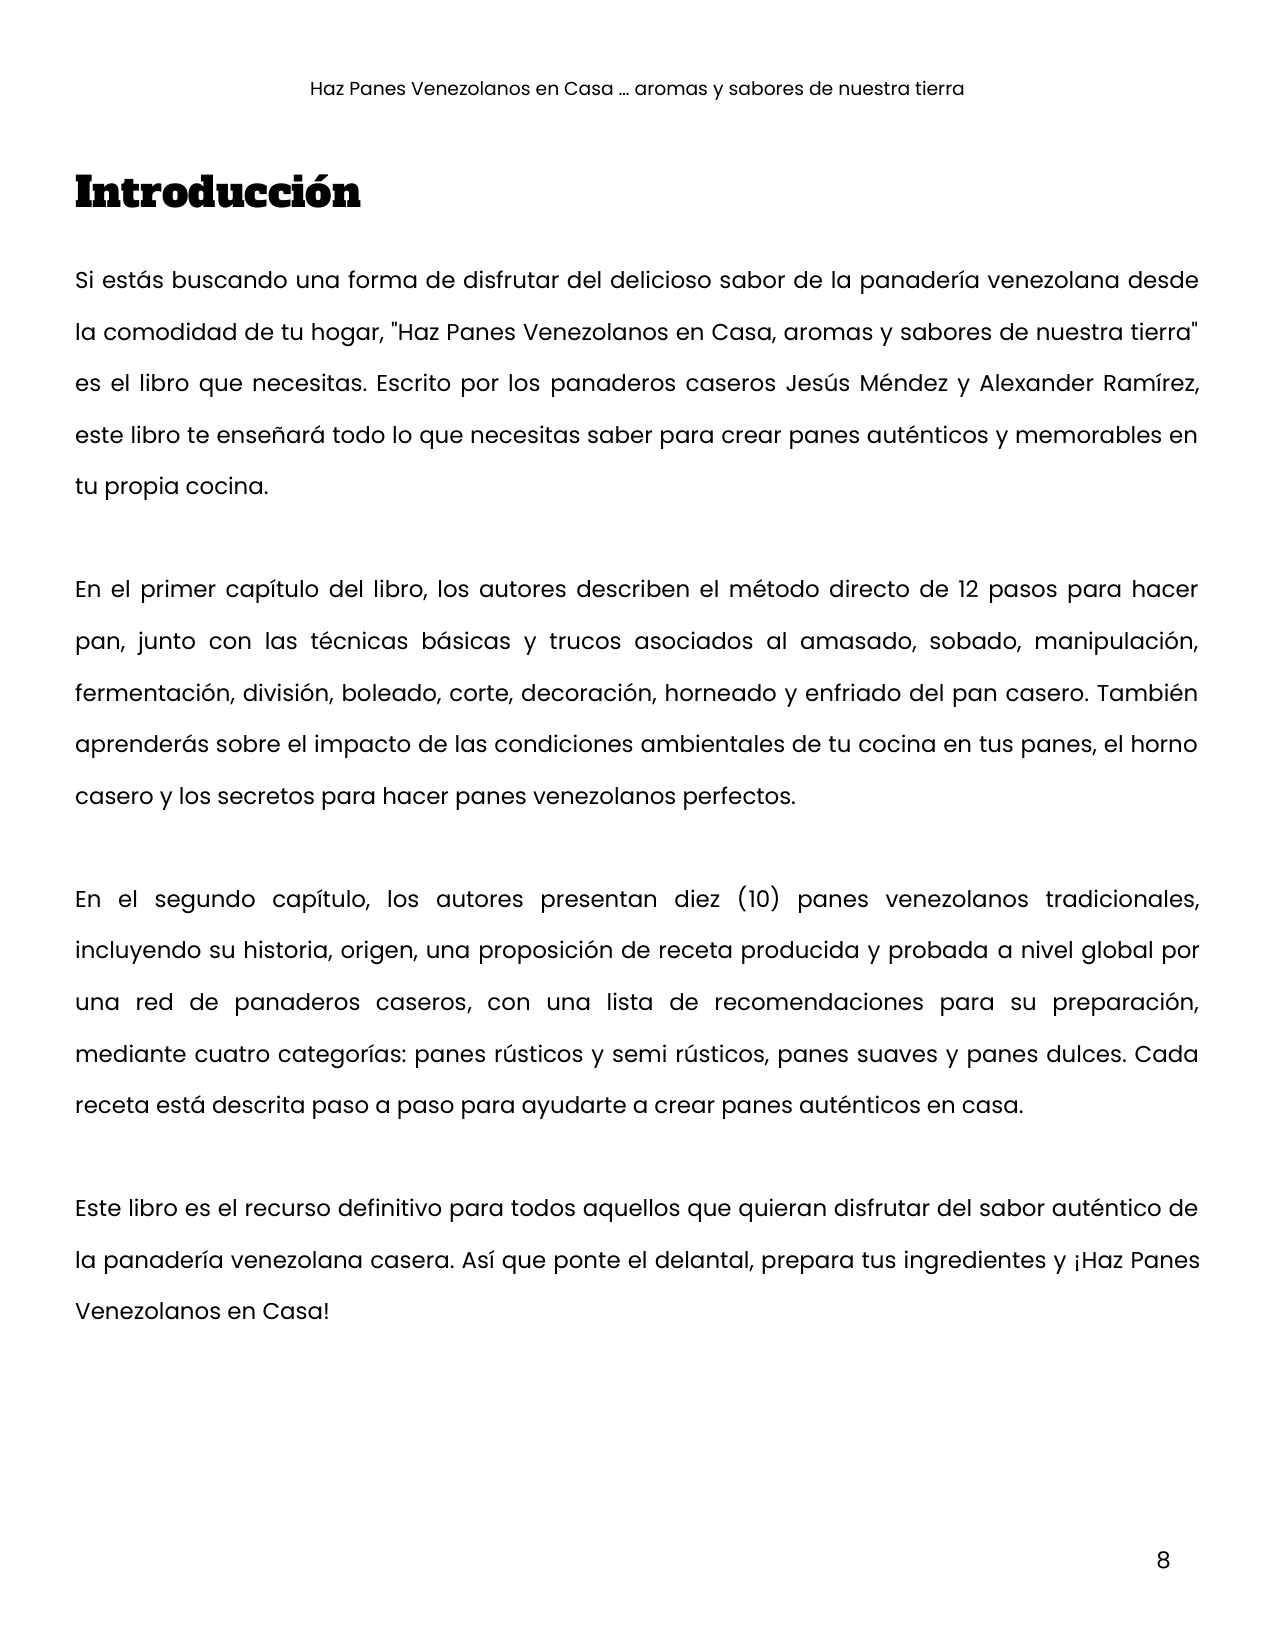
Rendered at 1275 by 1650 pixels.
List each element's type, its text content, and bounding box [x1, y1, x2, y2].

text Este libro es el recurso definitivo para todos aquellos que quieran disfrutar del sabor auténtico de la panadería venezolana casera. Así que ponte el delantal, prepara tus ingredientes y ¡Haz Panes Venezolanos en Casa! [75, 1190, 1200, 1328]
text En el primer capítulo del libro, los autores describen el método directo de 12 pasos para hacer pan, junto con las técnicas básicas y trucos asociados al amasado, sobado, manipulación, fermentación, división, boleado, corte, decoración, horneado y enfriado del pan casero. También aprenderás sobre el impacto de las condiciones ambientales de tu cocina en tus panes, el horno casero y los secretos para hacer panes venezolanos perfectos. [75, 572, 1200, 812]
text En el segundo capítulo, los autores presentan diez (10) panes venezolanos tradicionales, incluyendo su historia, origen, una proposición de receta producida y probada a nivel global por una red de panaderos caseros, con una lista de recomendaciones para su preparación, mediante cuatro categorías: panes rústicos y semi rústicos, panes suaves y panes dulces. Cada receta está descrita paso a paso para ayudarte a crear panes auténticos en casa. [75, 881, 1200, 1122]
text Si estás buscando una forma de disfrutar del delicioso sabor de la panadería venezolana desde la comodidad de tu hogar, "Haz Panes Venezolanos en Casa, aromas y sabores de nuestra tierra" es el libro que necesitas. Escrito por los panaderos caseros Jesús Méndez y Alexander Ramírez, este libro te enseñará todo lo que necesitas saber para crear panes auténticos y memorables en tu propia cocina. [75, 262, 1200, 503]
subtitle Introducción [75, 164, 1200, 221]
